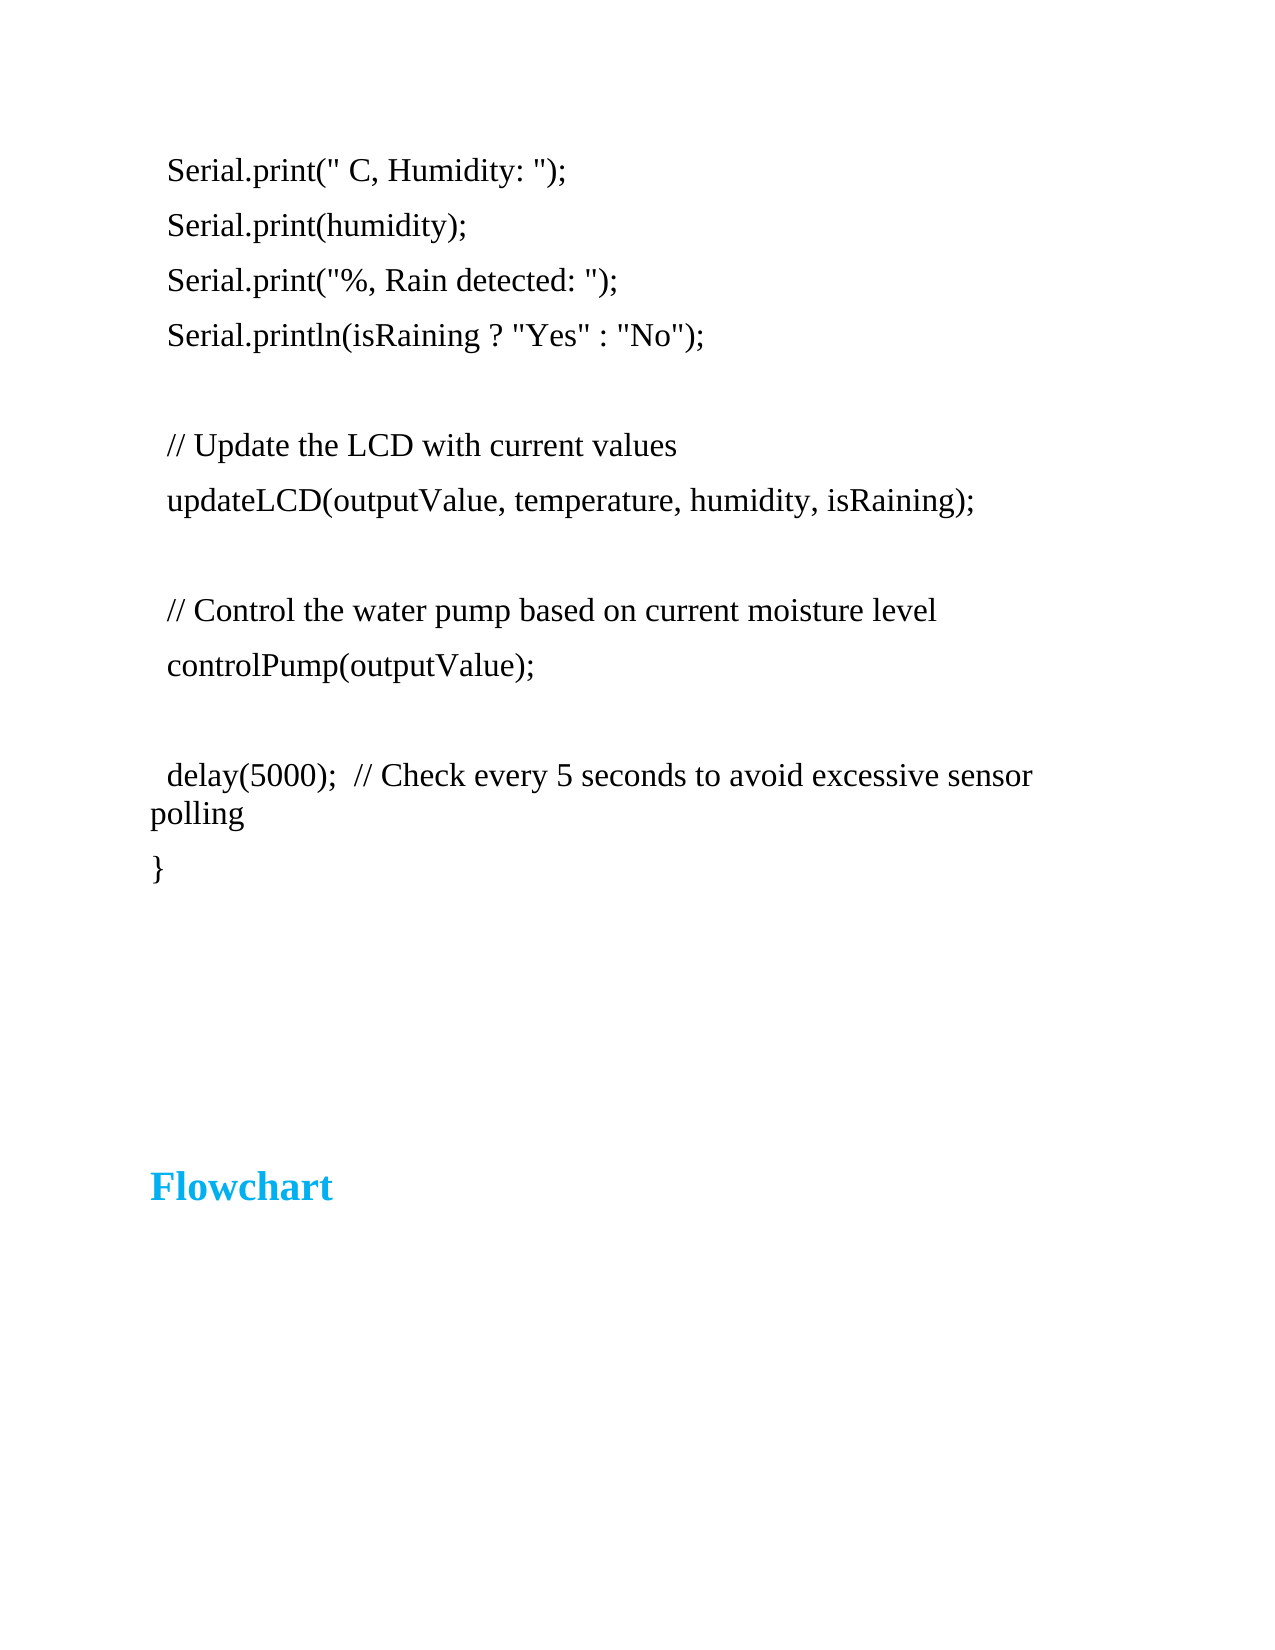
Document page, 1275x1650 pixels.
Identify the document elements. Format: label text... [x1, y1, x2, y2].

text // Control the water pump based on current moisture level [150, 590, 1125, 628]
text // Update the LCD with current values [150, 425, 1125, 463]
text updateLCD(outputValue, temperature, humidity, isRaining); [150, 480, 1125, 518]
text Serial.println(isRaining ? "Yes" : "No"); [150, 315, 1125, 353]
text Flowchart [150, 1162, 1125, 1209]
text Serial.print(humidity); [150, 205, 1125, 243]
text Serial.print("%, Rain detected: "); [150, 260, 1125, 298]
text controlPump(outputValue); [150, 645, 1125, 683]
text Serial.print(" C, Humidity: "); [150, 150, 1125, 188]
text } [150, 848, 1125, 887]
text delay(5000); // Check every 5 seconds to avoid excessive sensor polling [150, 755, 1125, 832]
